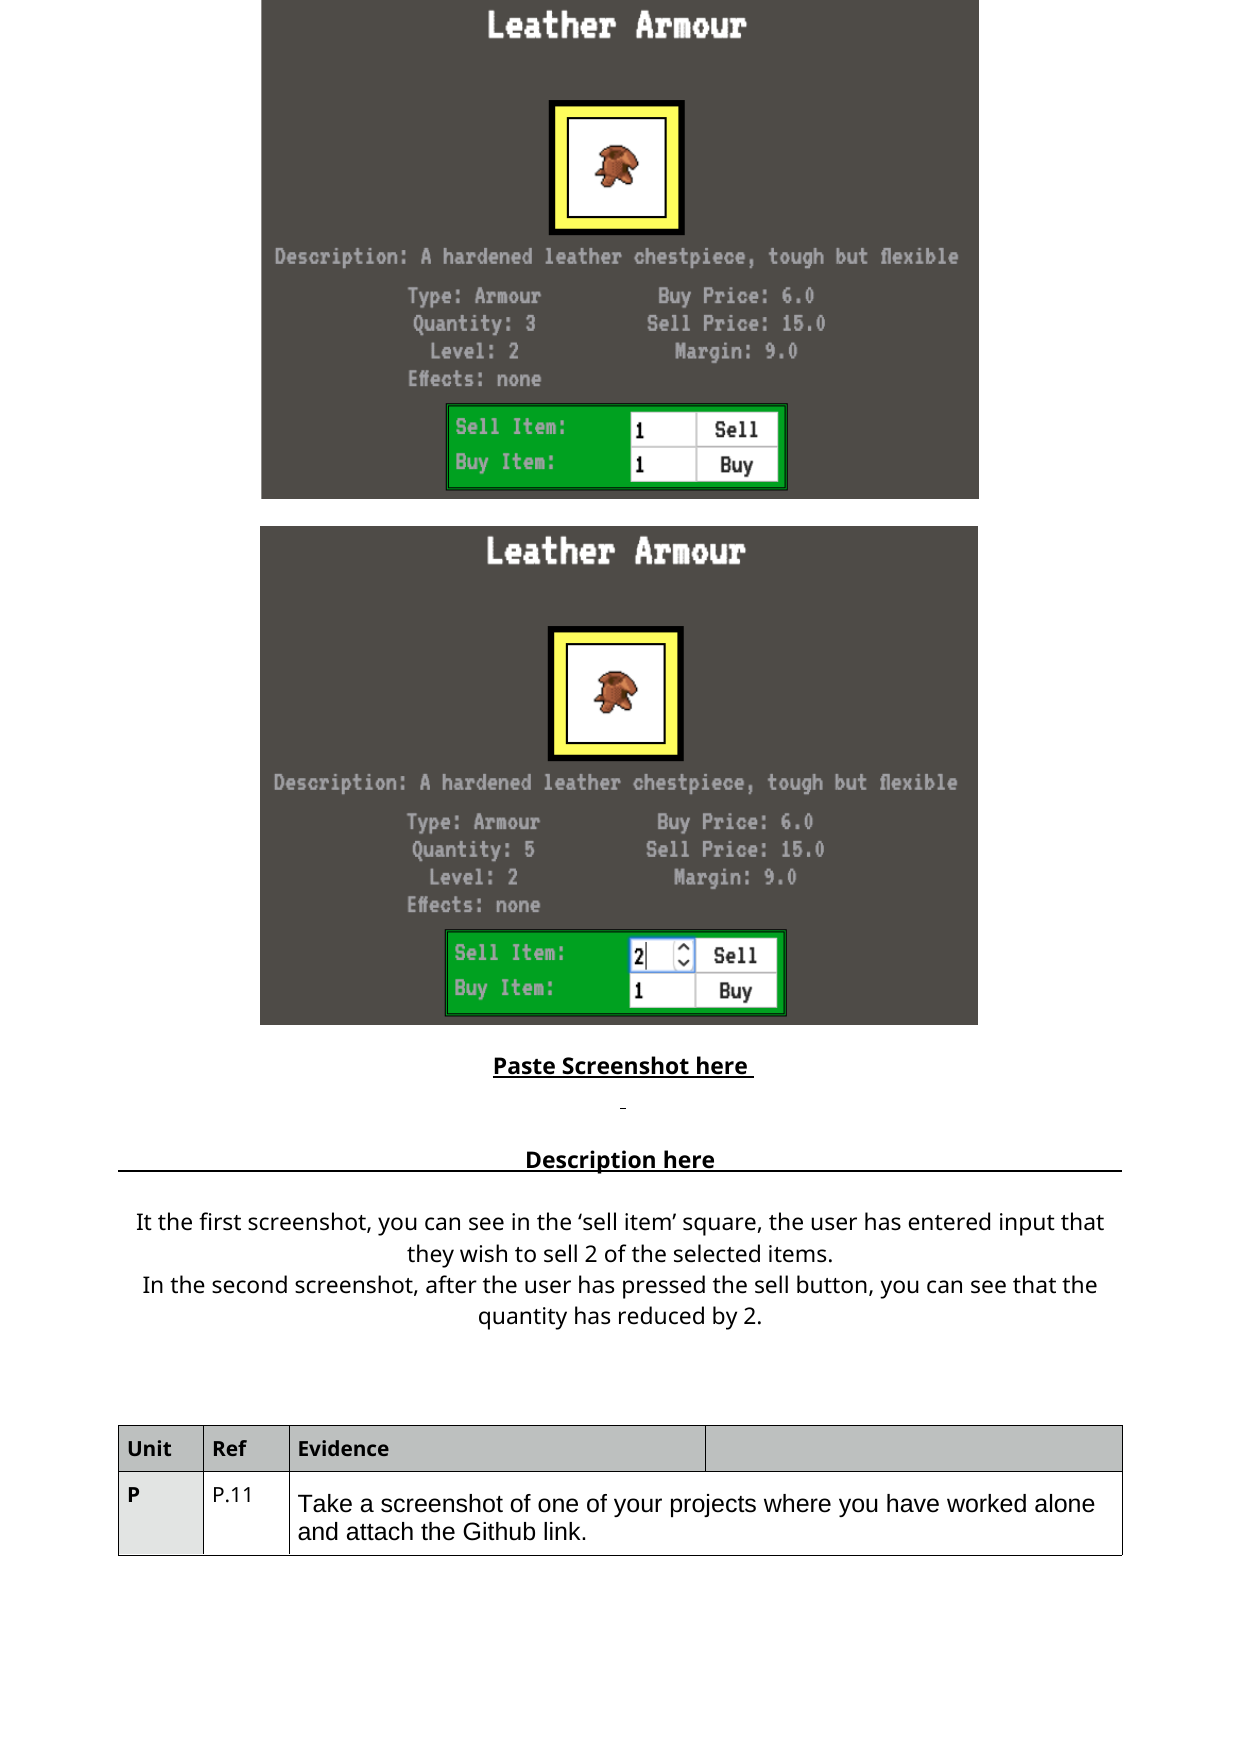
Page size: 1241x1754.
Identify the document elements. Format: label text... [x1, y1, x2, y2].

table_cell P.11 [204, 1472, 289, 1554]
table_header Ref [204, 1426, 289, 1471]
table_header [706, 1426, 1122, 1471]
table_header Evidence [290, 1426, 705, 1471]
text In the second screenshot, after the user has pressed the sell button, you can see that the quantity has reduced by 2. [118, 1269, 1122, 1331]
table_cell Take a screenshot of one of your projects where you have worked alone and attach the Github link. [290, 1472, 1122, 1554]
text It the first screenshot, you can see in the ‘sell item’ square, the user has entered input that they wish to sell 2 of the selected items. [118, 1206, 1122, 1269]
table_cell P [119, 1472, 203, 1554]
picture [260, 526, 978, 1025]
text Description here [118, 1144, 1122, 1170]
table_header Unit [119, 1426, 203, 1471]
picture [261, 0, 979, 499]
